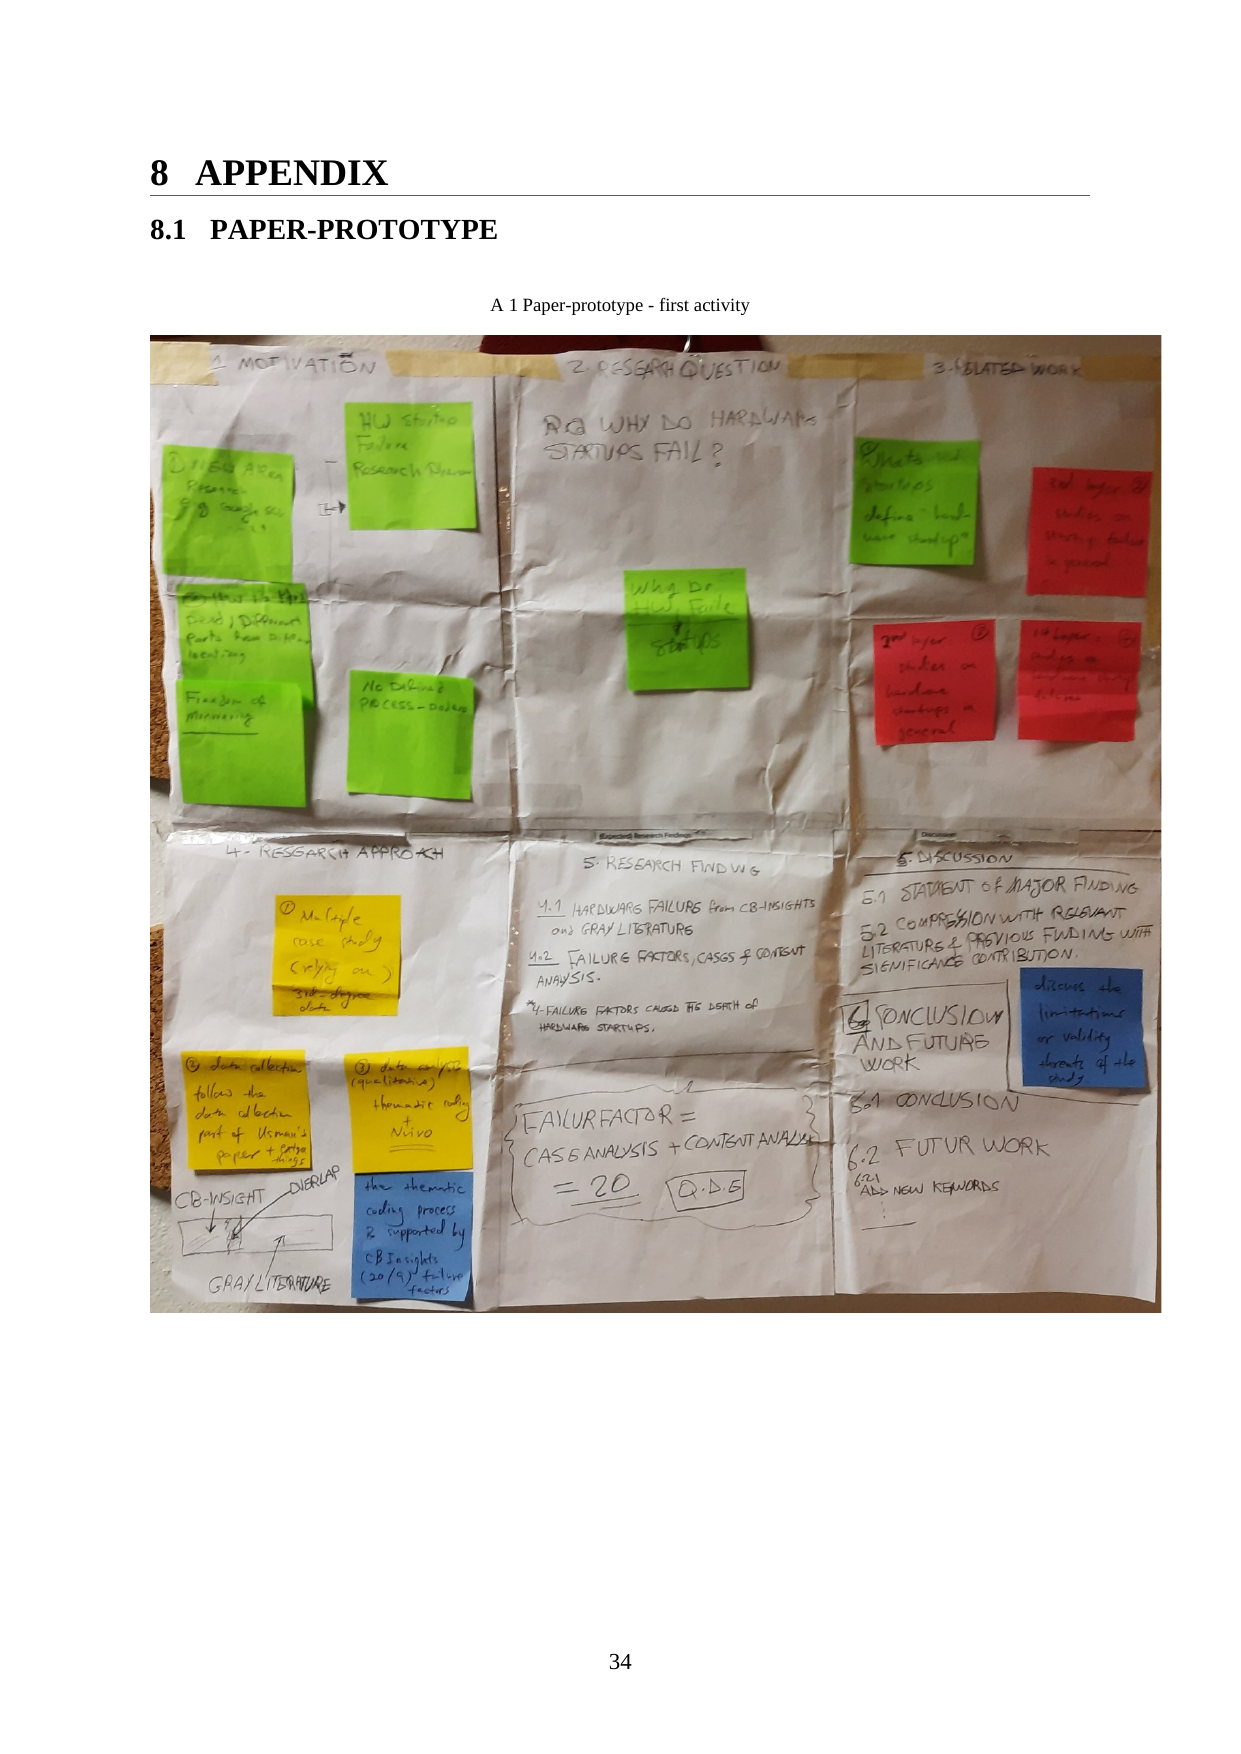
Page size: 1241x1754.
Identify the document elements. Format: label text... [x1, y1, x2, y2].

subtitle PAPER-PROTOTYPE [150, 212, 1090, 246]
picture [150, 335, 1162, 1313]
subtitle APPENDIX [150, 150, 1090, 195]
